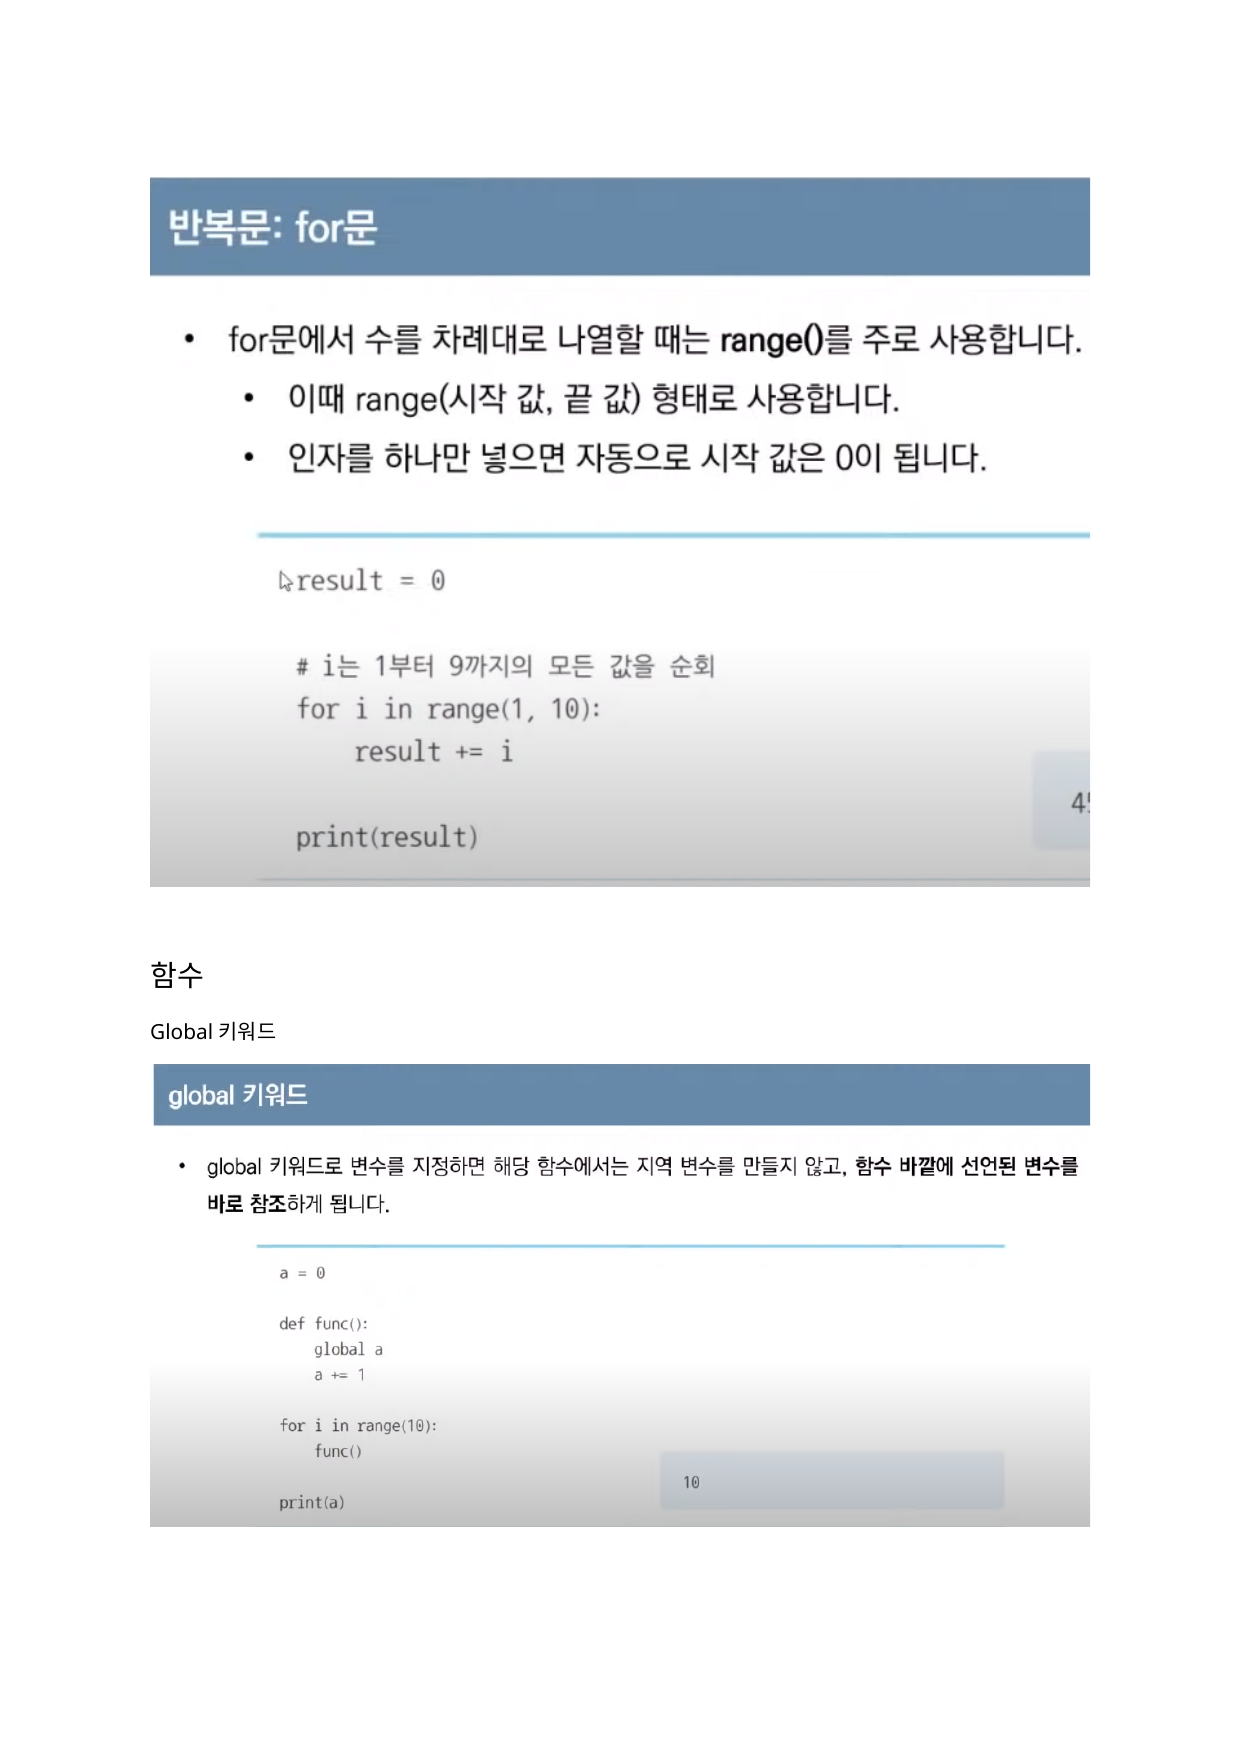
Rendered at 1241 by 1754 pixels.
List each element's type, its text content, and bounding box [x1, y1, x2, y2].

subtitle Global 키워드 [150, 1015, 1090, 1045]
picture [150, 177, 1091, 887]
picture [150, 1064, 1091, 1527]
subtitle 함수 [150, 953, 1090, 995]
